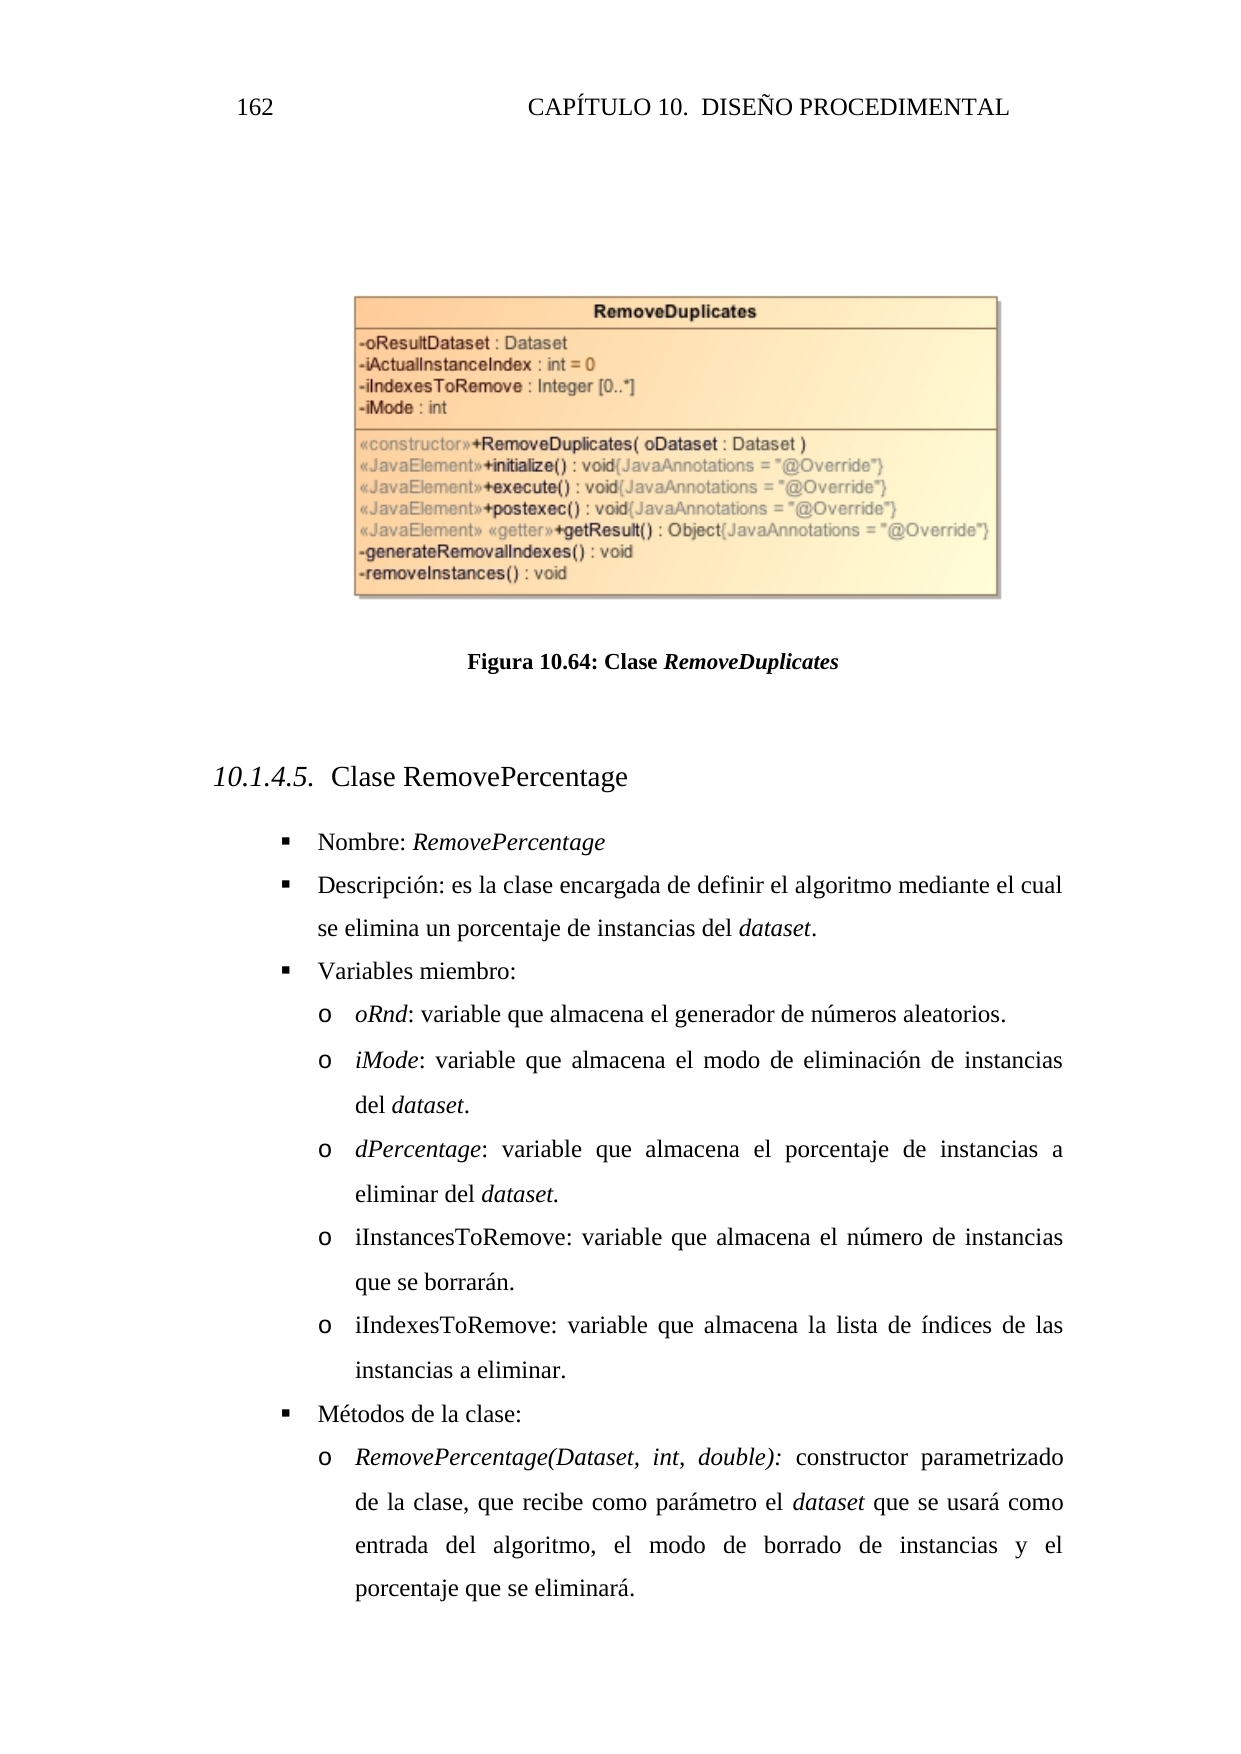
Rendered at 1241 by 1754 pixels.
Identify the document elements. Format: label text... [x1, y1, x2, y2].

list iInstancesToRemove: variable que almacena el número de instancias que se borrarán. [317, 1222, 1064, 1296]
list oRnd: variable que almacena el generador de números aleatorios. [317, 999, 1064, 1030]
list Nombre: RemovePercentage [280, 827, 1064, 855]
subtitle Clase RemovePercentage [213, 759, 1064, 793]
list Descripción: es la clase encargada de definir el algoritmo mediante el cual se elimina un porcentaje de instancias del dataset. [280, 870, 1064, 942]
list Métodos de la clase: [280, 1399, 1064, 1427]
list RemovePercentage(Dataset, int, double): constructor parametrizado de la clase, que recibe como parámetro el dataset que se usará como entrada del algoritmo, el modo de borrado de instancias y el porcentaje que se eliminará. [317, 1442, 1064, 1602]
list iMode: variable que almacena el modo de eliminación de instancias del dataset. [317, 1045, 1064, 1119]
list iIndexesToRemove: variable que almacena la lista de índices de las instancias a eliminar. [317, 1310, 1064, 1384]
picture [338, 280, 1013, 611]
list dPercentage: variable que almacena el porcentaje de instancias a eliminar del dataset. [317, 1134, 1064, 1208]
list Variables miembro: [280, 956, 1064, 985]
